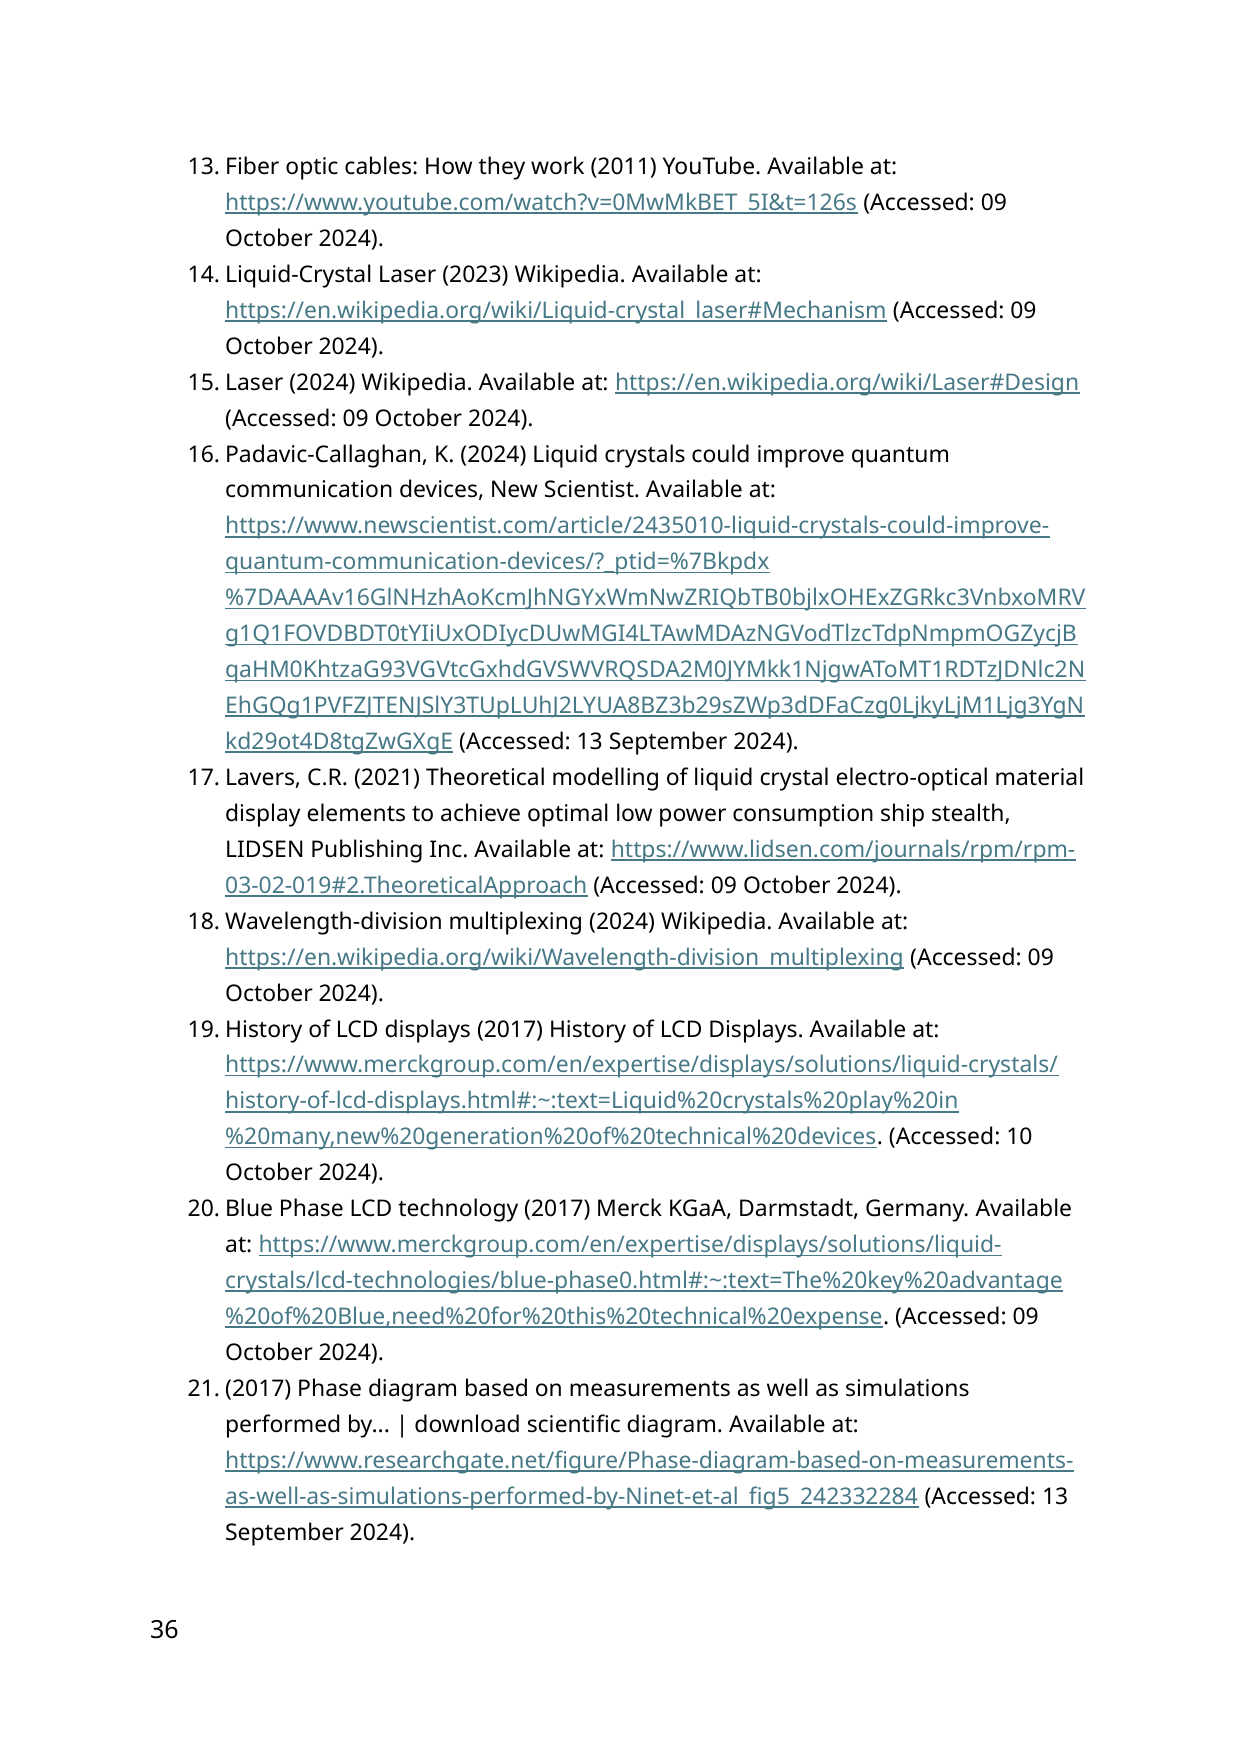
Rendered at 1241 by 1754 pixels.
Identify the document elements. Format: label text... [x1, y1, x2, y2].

list Fiber optic cables: How they work (2011) YouTube. Available at: https://www.youtube.com/watch?v=0MwMkBET_5I&t=126s (Accessed: 09 October 2024). [187, 150, 1090, 253]
list (2017) Phase diagram based on measurements as well as simulations performed by... | download scientific diagram. Available at: https://www.researchgate.net/figure/Phase-diagram-based-on-measurements-as-well-as-simulations-performed-by-Ninet-et-al_fig5_242332284 (Accessed: 13 September 2024). [187, 1372, 1090, 1547]
list Blue Phase LCD technology (2017) Merck KGaA, Darmstadt, Germany. Available at: https://www.merckgroup.com/en/expertise/displays/solutions/liquid-crystals/lcd-technologies/blue-phase0.html#:~:text=The%20key%20advantage%20of%20Blue,need%20for%20this%20technical%20expense. (Accessed: 09 October 2024). [187, 1192, 1090, 1367]
list History of LCD displays (2017) History of LCD Displays. Available at: https://www.merckgroup.com/en/expertise/displays/solutions/liquid-crystals/history-of-lcd-displays.html#:~:text=Liquid%20crystals%20play%20in%20many,new%20generation%20of%20technical%20devices. (Accessed: 10 October 2024). [187, 1012, 1090, 1187]
list Laser (2024) Wikipedia. Available at: https://en.wikipedia.org/wiki/Laser#Design (Accessed: 09 October 2024). [187, 366, 1090, 433]
list Lavers, C.R. (2021) Theoretical modelling of liquid crystal electro-optical material display elements to achieve optimal low power consumption ship stealth, LIDSEN Publishing Inc. Available at: https://www.lidsen.com/journals/rpm/rpm-03-02-019#2.TheoreticalApproach (Accessed: 09 October 2024). [187, 761, 1090, 900]
list Wavelength-division multiplexing (2024) Wikipedia. Available at: https://en.wikipedia.org/wiki/Wavelength-division_multiplexing (Accessed: 09 October 2024). [187, 905, 1090, 1008]
list Padavic-Callaghan, K. (2024) Liquid crystals could improve quantum communication devices, New Scientist. Available at: https://www.newscientist.com/article/2435010-liquid-crystals-could-improve-quantum-communication-devices/?_ptid=%7Bkpdx%7DAAAAv16GlNHzhAoKcmJhNGYxWmNwZRIQbTB0bjlxOHExZGRkc3VnbxoMRVg1Q1FOVDBDT0tYIiUxODIycDUwMGI4LTAwMDAzNGVodTlzcTdpNmpmOGZycjBqaHM0KhtzaG93VGVtcGxhdGVSWVRQSDA2M0JYMkk1NjgwAToMT1RDTzJDNlc2NEhGQg1PVFZJTENJSlY3TUpLUhJ2LYUA8BZ3b29sZWp3dDFaCzg0LjkyLjM1Ljg3YgNkd29ot4D8tgZwGXgE (Accessed: 13 September 2024). [187, 437, 1090, 756]
list Liquid-Crystal Laser (2023) Wikipedia. Available at: https://en.wikipedia.org/wiki/Liquid-crystal_laser#Mechanism (Accessed: 09 October 2024). [187, 258, 1090, 361]
